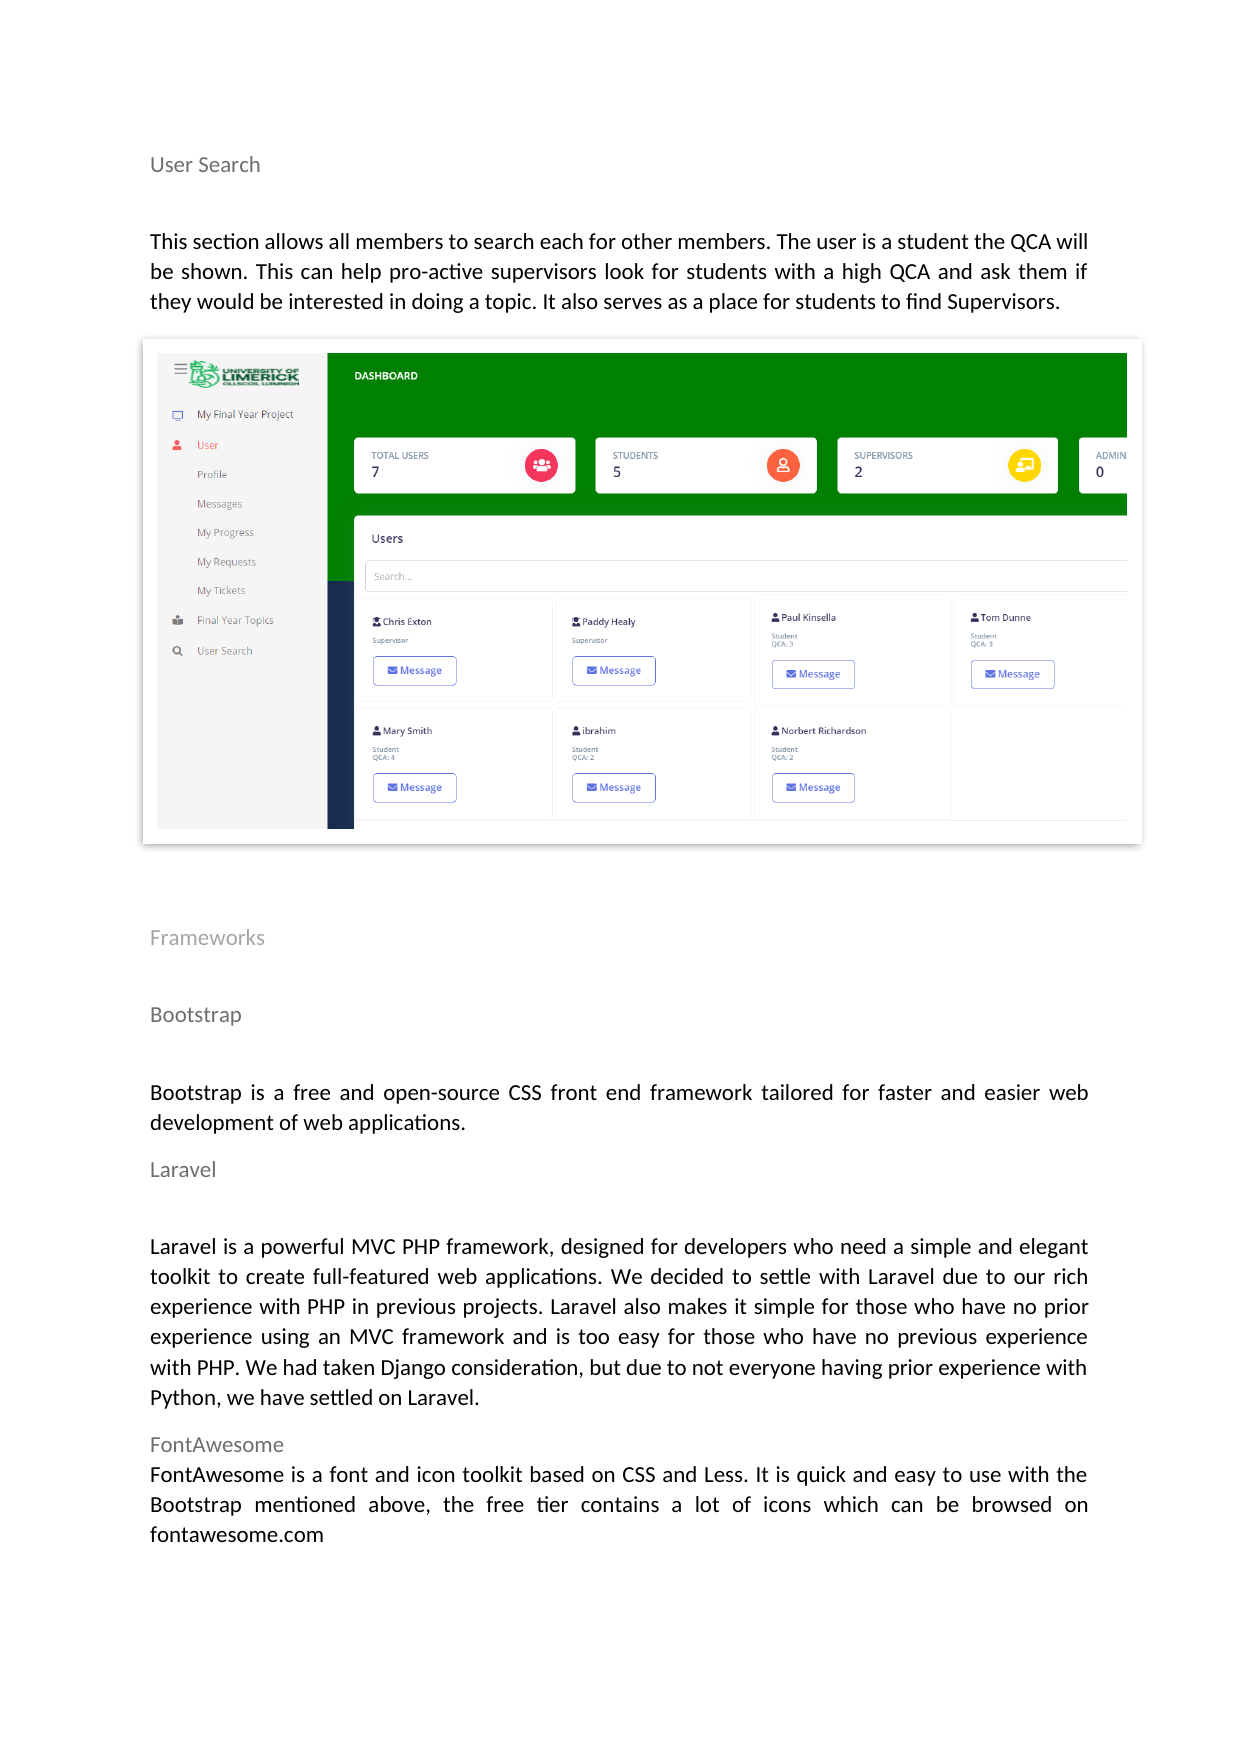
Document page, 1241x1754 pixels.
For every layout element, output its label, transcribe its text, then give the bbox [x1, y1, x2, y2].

subtitle FontAwesome [150, 1430, 1090, 1458]
text Laravel is a powerful MVC PHP framework, designed for developers who need a simple and elegant toolkit to create full-featured web applications. We decided to settle with Laravel due to our rich experience with PHP in previous projects. Laravel also makes it simple for those who have no prior experience using an MVC framework and is too easy for those who have no previous experience with PHP. We had taken Django consideration, but due to not everyone having prior experience with Python, we have settled on Laravel. [150, 1232, 1090, 1411]
text This section allows all members to search each for other members. The user is a student the QCA will be shown. This can help pro-active supervisors look for students with a high QCA and ask them if they would be interested in doing a topic. It also serves as a place for students to find Supervisors. [150, 227, 1090, 316]
subtitle Laravel [150, 1155, 1090, 1183]
subtitle Bootstrap [150, 1001, 1090, 1029]
text FontAwesome is a font and icon toolkit based on CSS and Less. It is quick and easy to use with the Bootstrap mentioned above, the free tier contains a lot of icons which can be browsed on fontawesome.com [150, 1460, 1090, 1548]
text Bootstrap is a free and open-source CSS front end framework tailored for faster and easier web development of web applications. [150, 1078, 1090, 1136]
picture [157, 353, 1127, 829]
subtitle Frameworks [150, 923, 1090, 952]
subtitle User Search [150, 150, 1090, 178]
